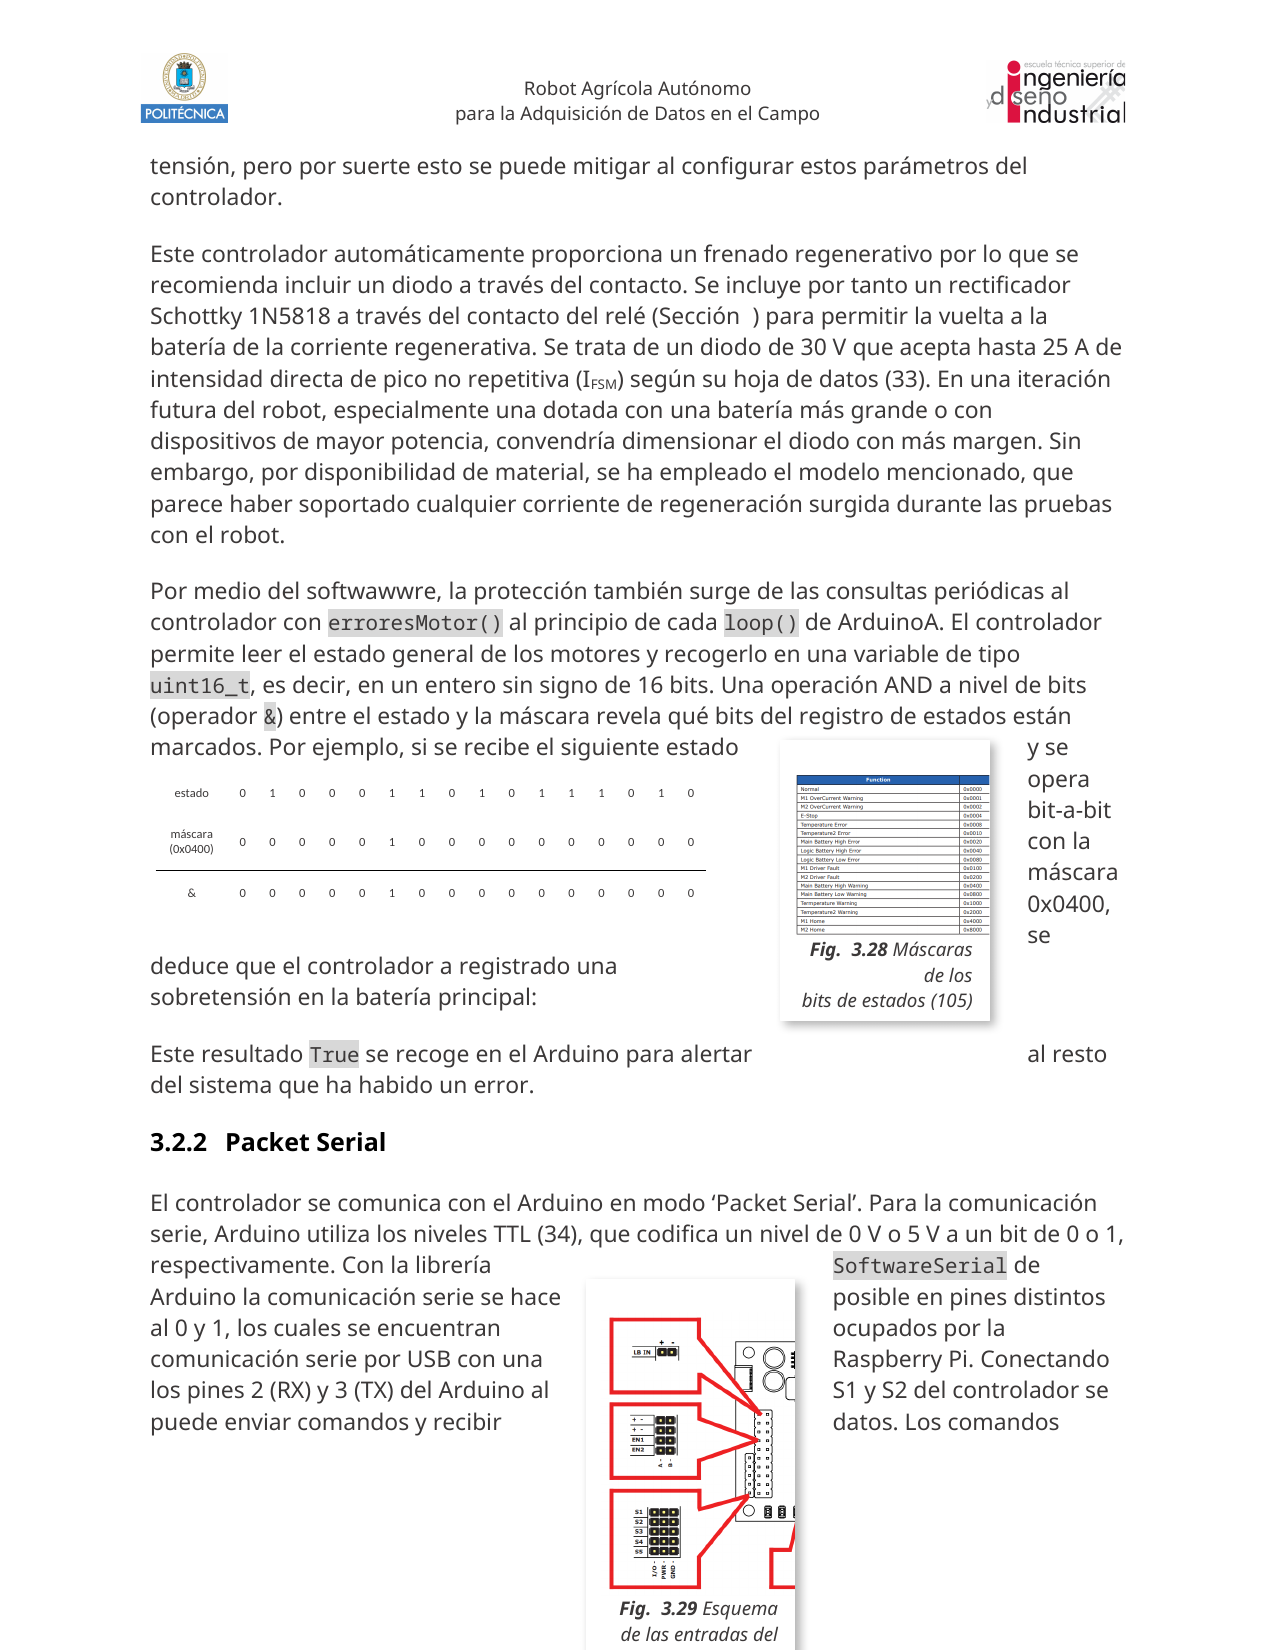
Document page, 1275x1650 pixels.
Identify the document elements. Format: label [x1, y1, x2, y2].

picture [986, 60, 1125, 123]
picture [601, 1312, 795, 1596]
picture [140, 53, 228, 123]
picture [796, 773, 990, 937]
